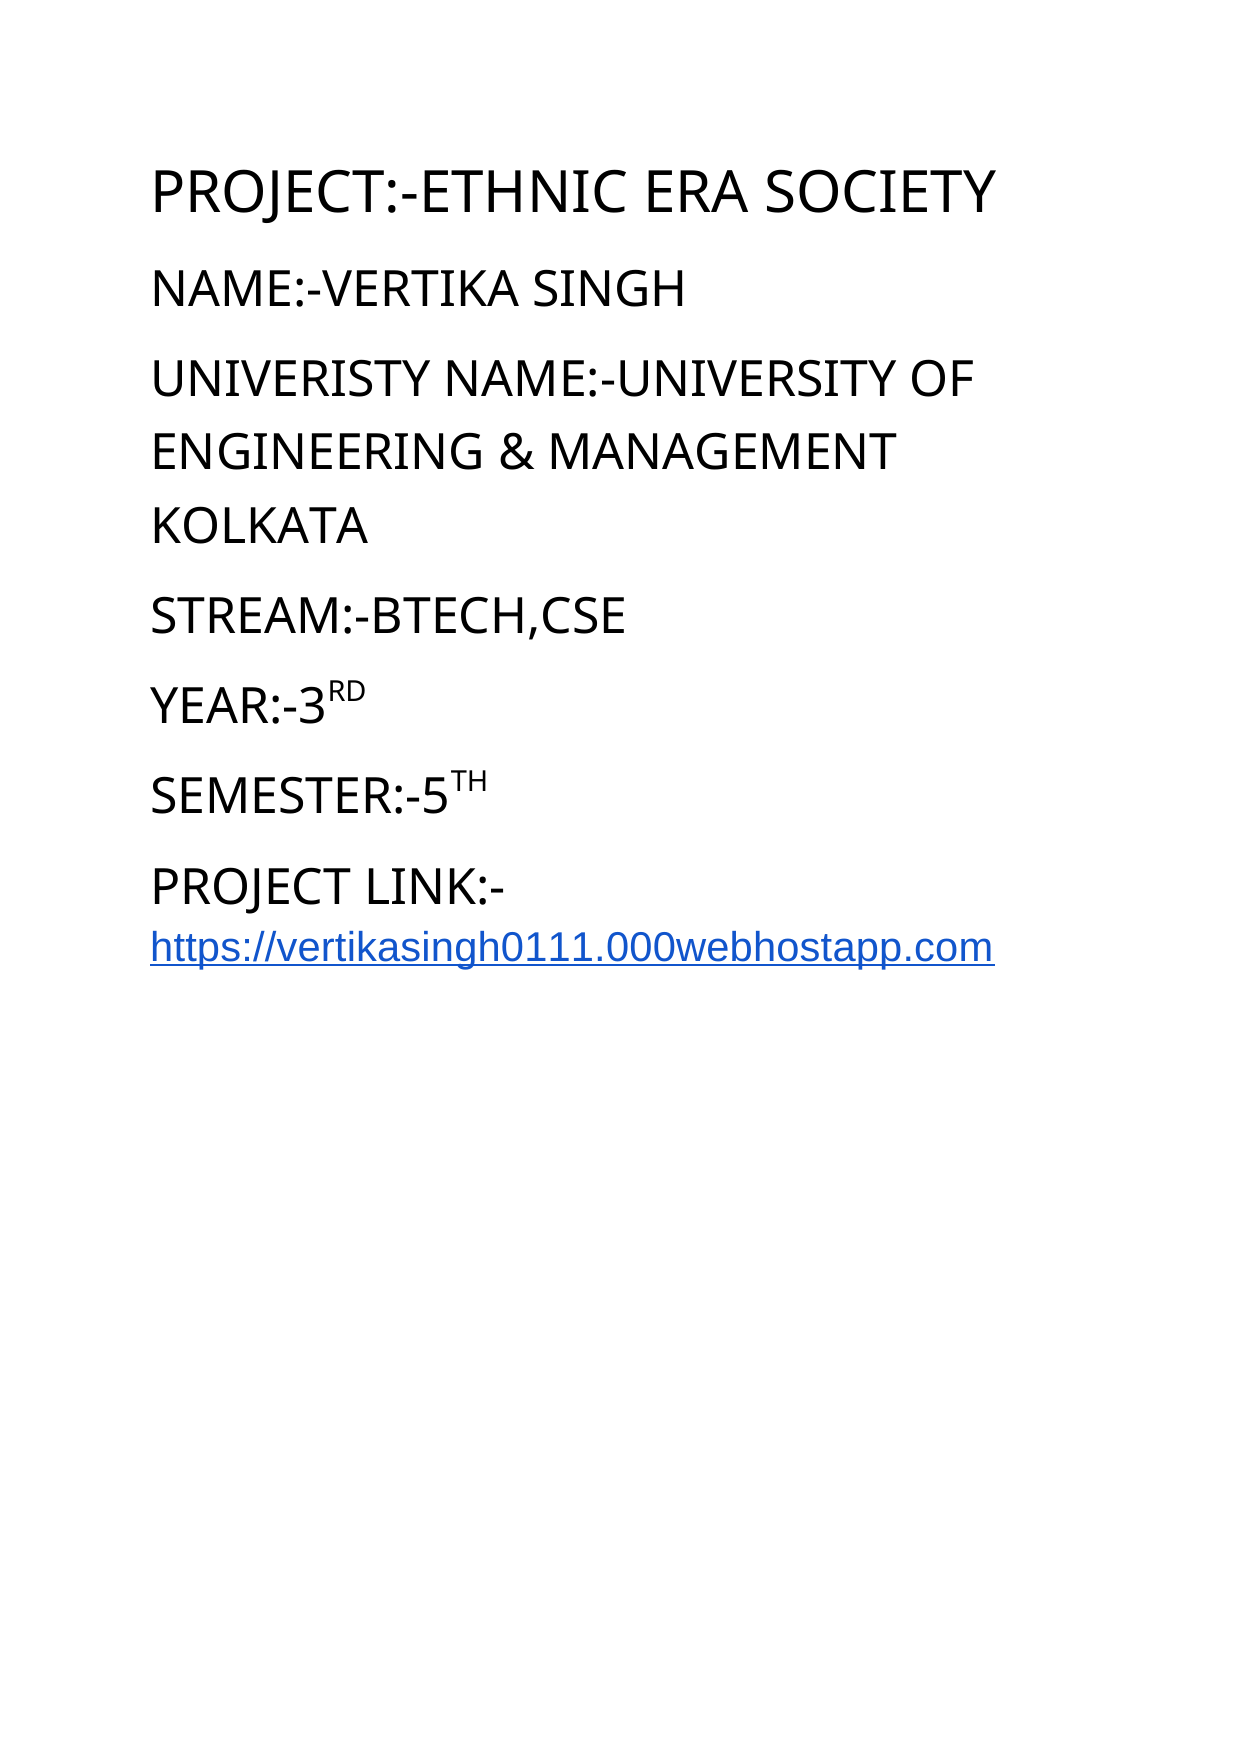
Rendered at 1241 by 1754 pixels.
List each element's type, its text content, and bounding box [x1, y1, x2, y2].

text PROJECT LINK:- https://vertikasingh0111.000webhostapp.com [150, 851, 1090, 970]
text NAME:-VERTIKA SINGH [150, 252, 1090, 321]
text STREAM:-BTECH,CSE [150, 580, 1090, 648]
text YEAR:-3RD [150, 670, 1090, 738]
text PROJECT:-ETHNIC ERA SOCIETY [150, 150, 1090, 229]
text SEMESTER:-5TH [150, 760, 1090, 828]
text UNIVERISTY NAME:-UNIVERSITY OF ENGINEERING & MANAGEMENT KOLKATA [150, 343, 1090, 558]
